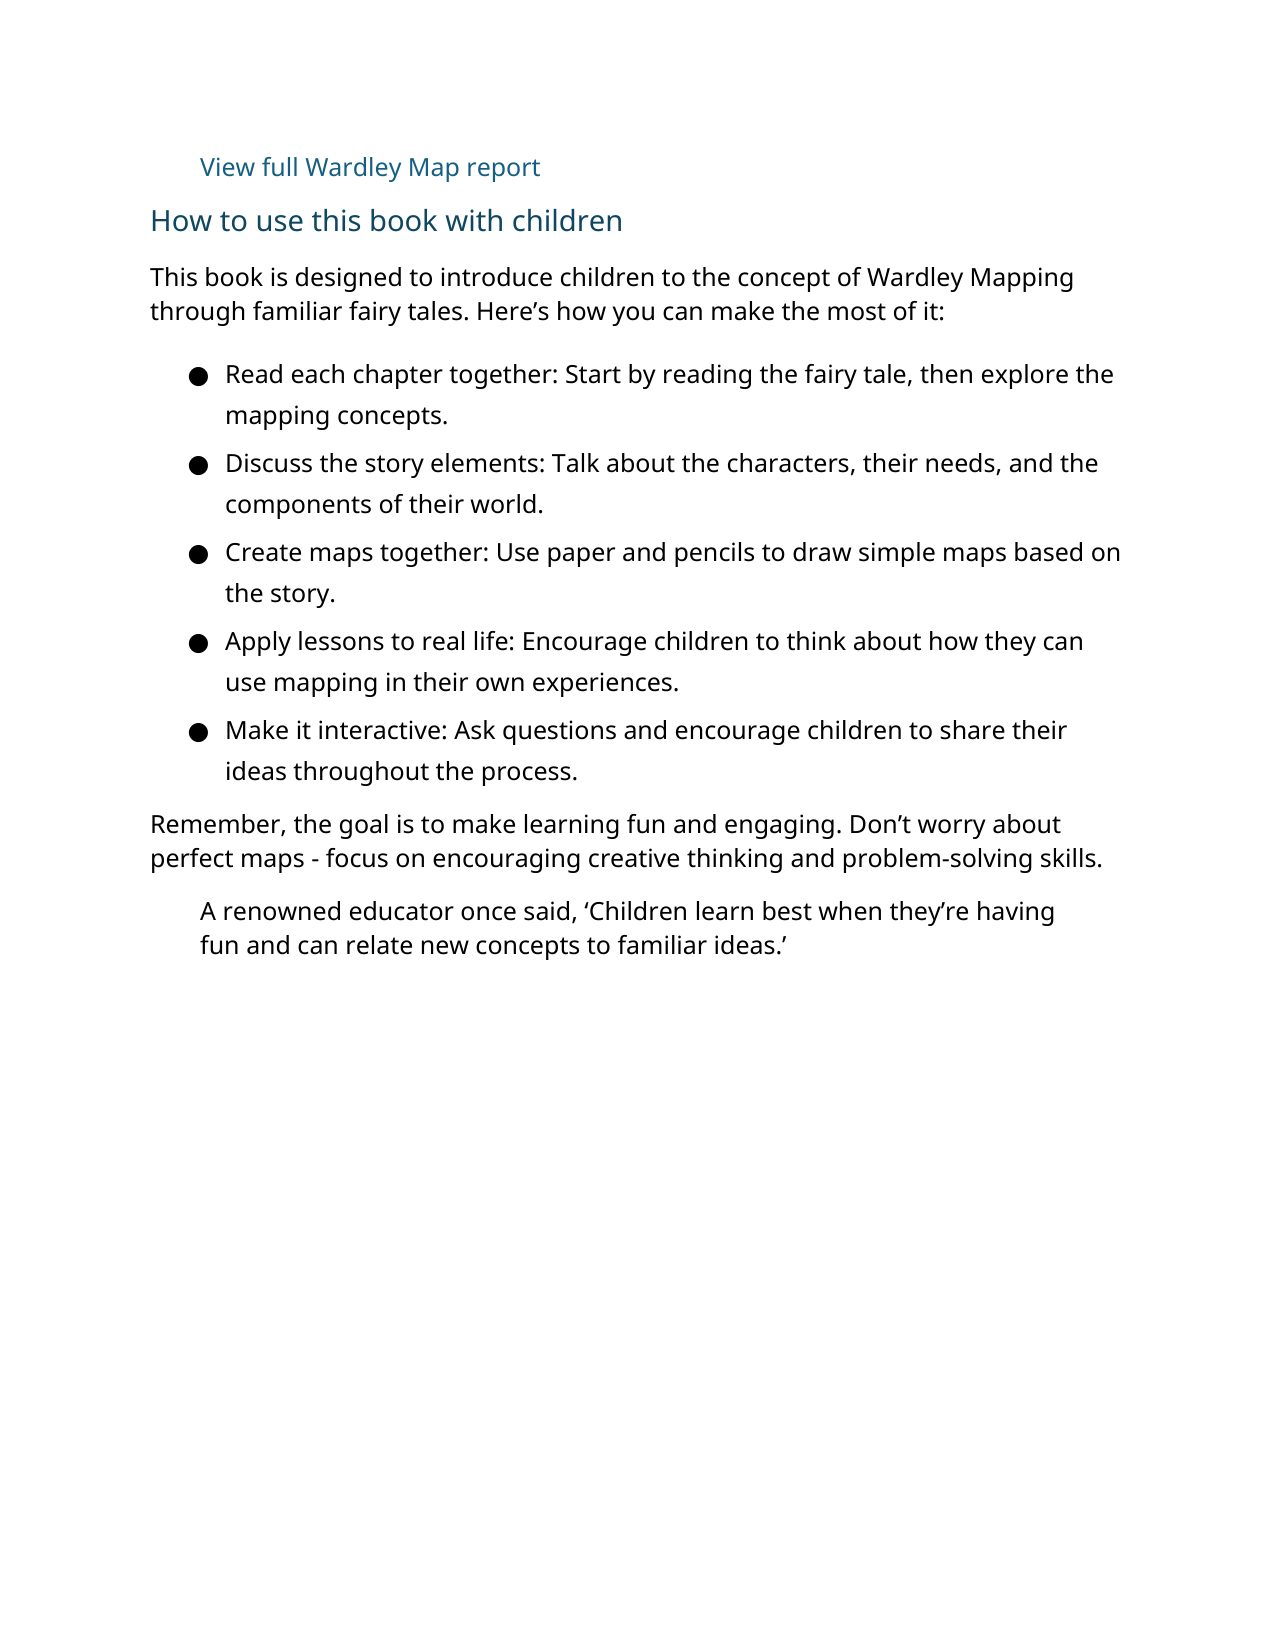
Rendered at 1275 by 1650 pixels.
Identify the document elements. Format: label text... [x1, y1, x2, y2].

text Remember, the goal is to make learning fun and engaging. Don’t worry about perfect maps - focus on encouraging creative thinking and problem-solving skills. [150, 806, 1125, 874]
text View full Wardley Map report [200, 150, 1075, 184]
list Apply lessons to real life: Encourage children to think about how they can use mapping in their own experiences. [187, 613, 1125, 698]
list Make it interactive: Ask questions and encourage children to share their ideas throughout the process. [187, 702, 1125, 788]
subtitle How to use this book with children [150, 201, 1125, 240]
text This book is designed to introduce children to the concept of Wardley Mapping through familiar fairy tales. Here’s how you can make the most of it: [150, 259, 1125, 327]
list Discuss the story elements: Talk about the characters, their needs, and the components of their world. [187, 435, 1125, 520]
list Read each chapter together: Start by reading the fairy tale, then explore the mapping concepts. [187, 346, 1125, 431]
text A renowned educator once said, ‘Children learn best when they’re having fun and can relate new concepts to familiar ideas.’ [200, 893, 1075, 961]
list Create maps together: Use paper and pencils to draw simple maps based on the story. [187, 524, 1125, 609]
